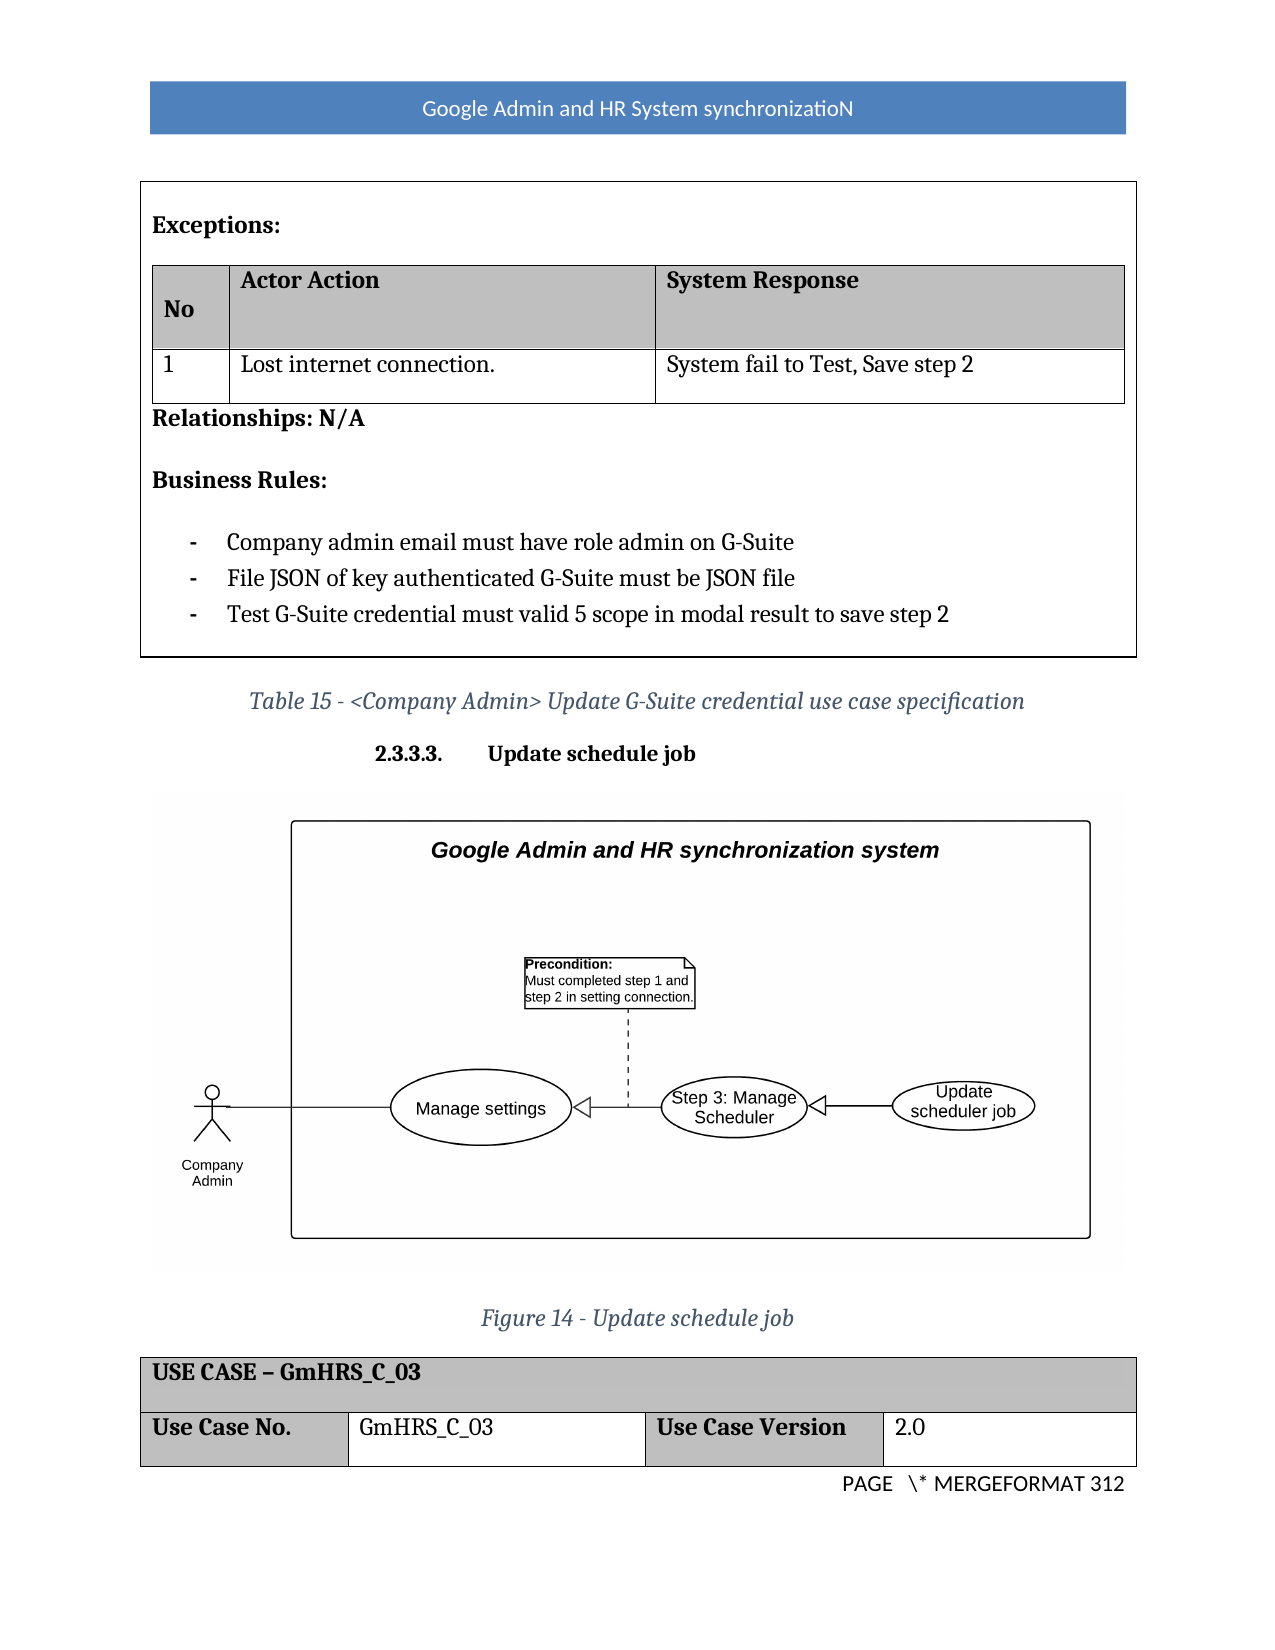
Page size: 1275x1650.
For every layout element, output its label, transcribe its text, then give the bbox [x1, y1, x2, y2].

table_header USE CASE – GmHRS_C_03 [141, 1358, 1136, 1412]
table_cell Use Case No. [141, 1413, 348, 1466]
text Figure 14 - Update schedule job [150, 1303, 1125, 1332]
table_cell Use Case Version [646, 1413, 883, 1466]
table_cell GmHRS_C_03 [349, 1413, 645, 1466]
picture [150, 791, 1125, 1271]
subtitle Update schedule job [375, 740, 1125, 767]
text Table 15 - <Company Admin> Update G-Suite credential use case specification [150, 687, 1125, 715]
table_cell 2.0 [884, 1413, 1136, 1466]
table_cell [141, 182, 1136, 656]
